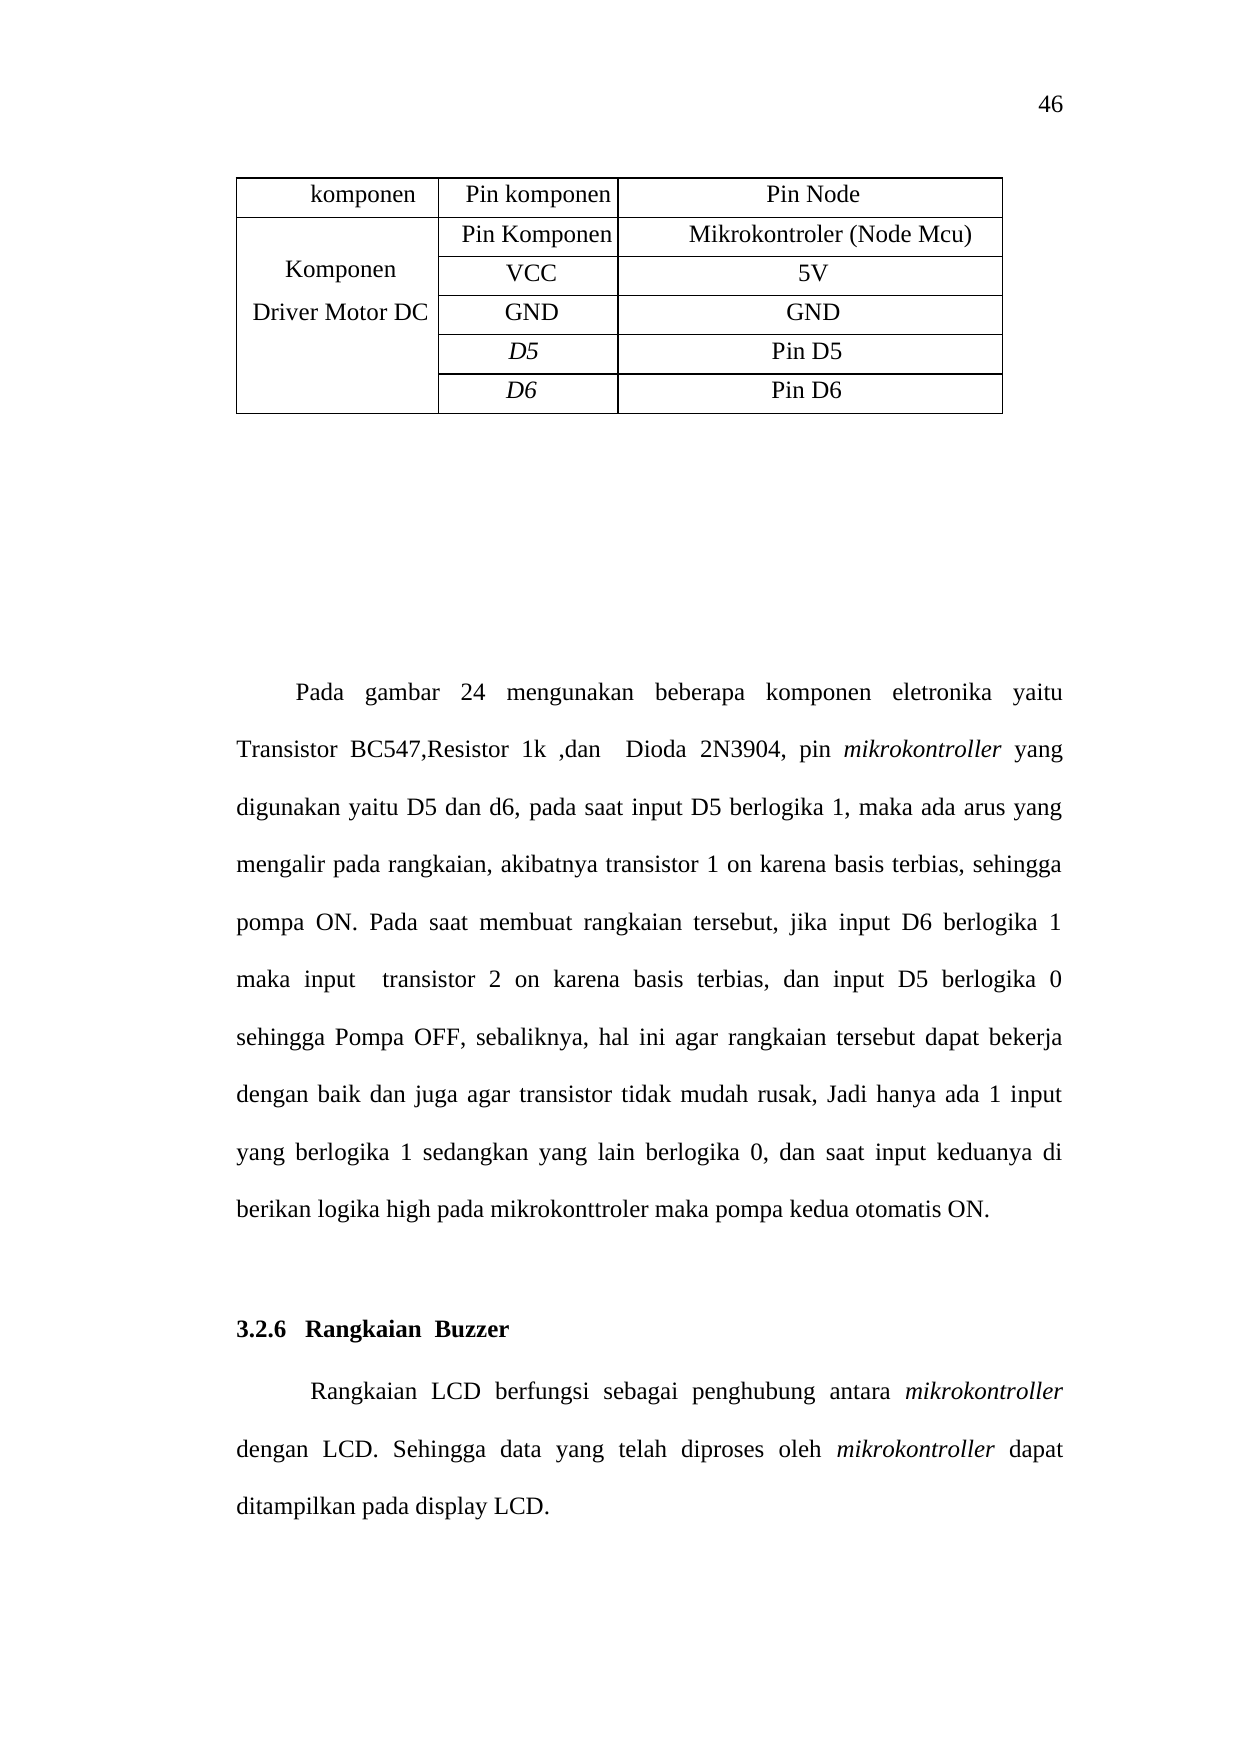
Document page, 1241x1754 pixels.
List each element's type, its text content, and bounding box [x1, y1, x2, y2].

text Pada gambar 24 mengunakan beberapa komponen eletronika yaitu Transistor BC547,Resistor 1k ,dan Dioda 2N3904, pin mikrokontroller yang digunakan yaitu D5 dan d6, pada saat input D5 berlogika 1, maka ada arus yang mengalir pada rangkaian, akibatnya transistor 1 on karena basis terbias, sehingga pompa ON. Pada saat membuat rangkaian tersebut, jika input D6 berlogika 1 maka input transistor 2 on karena basis terbias, dan input D5 berlogika 0 sehingga Pompa OFF, sebaliknya, hal ini agar rangkaian tersebut dapat bekerja dengan baik dan juga agar transistor tidak mudah rusak, Jadi hanya ada 1 input yang berlogika 1 sedangkan yang lain berlogika 0, dan saat input keduanya di berikan logika high pada mikrokonttroler maka pompa kedua otomatis ON. [236, 677, 1063, 1223]
table_header Pin Node mcu [619, 179, 1002, 217]
table_cell Pin D5 [619, 335, 1002, 373]
table_cell Mikrokontroler (Node Mcu) [619, 218, 1002, 256]
table_cell GND [439, 296, 617, 334]
table_cell D6 [439, 375, 617, 413]
subtitle 3.2.6 Rangkaian Buzzer [236, 1314, 1063, 1343]
text Rangkaian LCD berfungsi sebagai penghubung antara mikrokontroller dengan LCD. Sehingga data yang telah diproses oleh mikrokontroller dapat ditampilkan pada display LCD. [236, 1376, 1063, 1520]
table_cell Pin Komponen [439, 218, 617, 256]
table_cell D5 [439, 335, 617, 373]
table_header Pin komponen [439, 179, 617, 217]
table_cell Pin D6 [619, 375, 1002, 413]
table_cell Komponen Driver Motor DC [237, 218, 438, 413]
table_header komponen [237, 179, 438, 217]
table_cell 5V [619, 257, 1002, 295]
table_cell GND [619, 296, 1002, 334]
table_cell VCC [439, 257, 617, 295]
